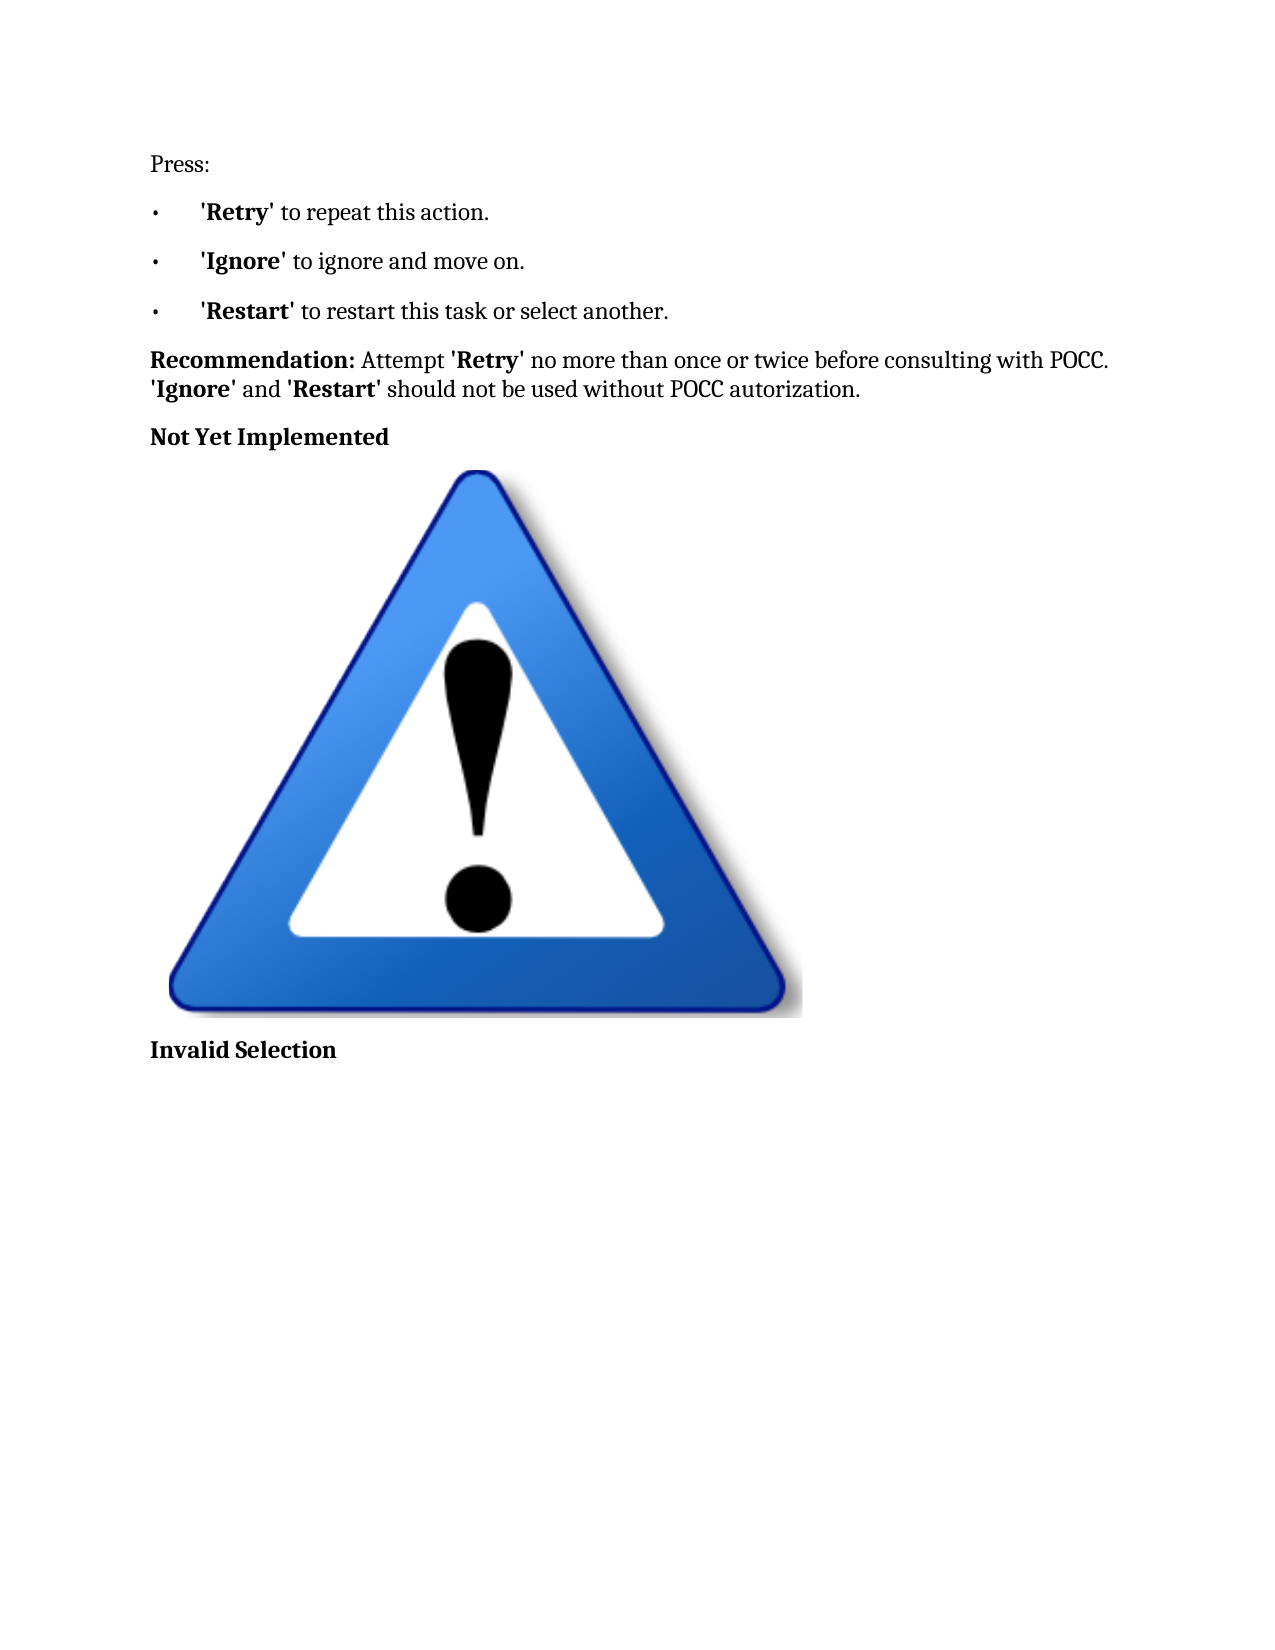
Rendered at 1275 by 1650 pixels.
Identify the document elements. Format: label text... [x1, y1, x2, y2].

text Recommendation: Attempt 'Retry' no more than once or twice before consulting with POCC. 'Ignore' and 'Restart' should not be used without POCC autorization. [150, 346, 1125, 404]
list 'Retry' to repeat this action. [150, 197, 1125, 226]
picture [168, 470, 803, 1018]
list 'Ignore' to ignore and move on. [150, 247, 1125, 276]
text Invalid Selection [150, 1036, 1125, 1065]
text Press: [150, 150, 1125, 179]
list 'Restart' to restart this task or select another. [150, 297, 1125, 325]
text Not Yet Implemented [150, 422, 1125, 451]
